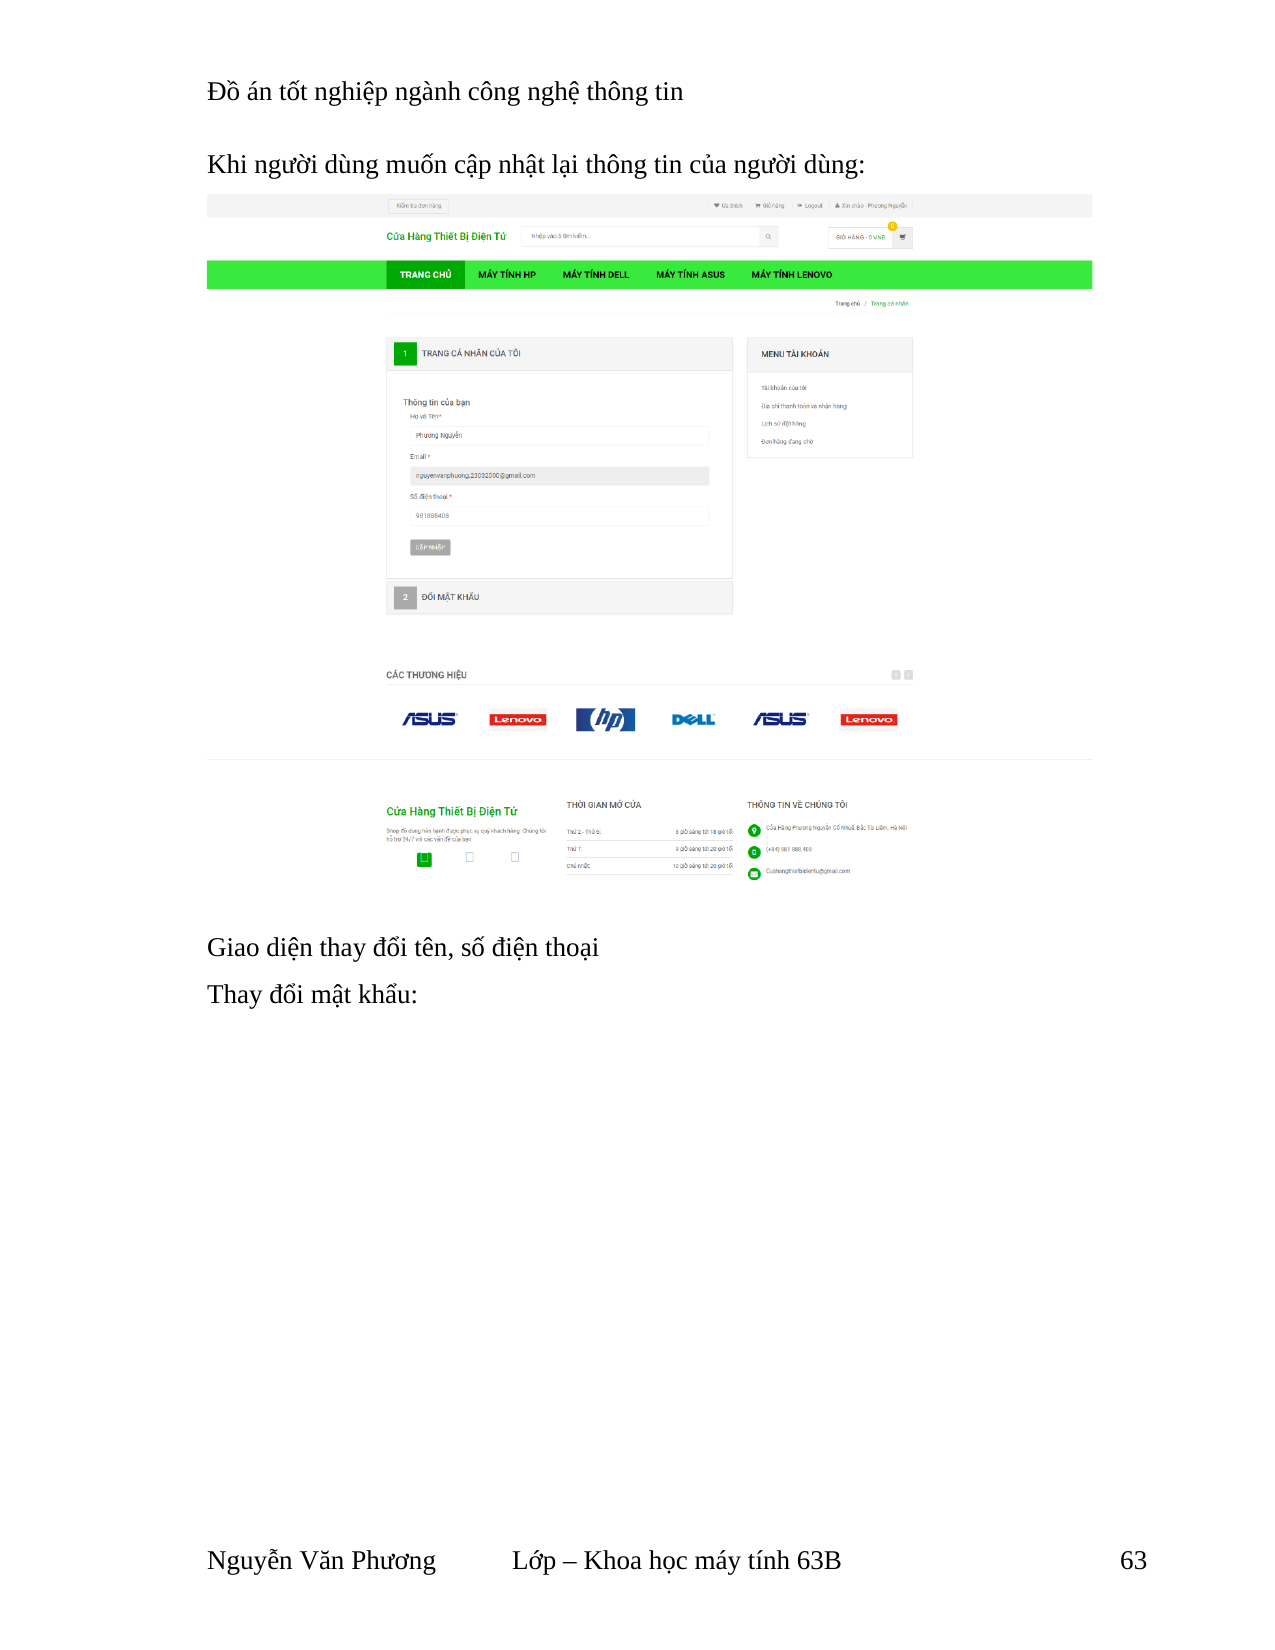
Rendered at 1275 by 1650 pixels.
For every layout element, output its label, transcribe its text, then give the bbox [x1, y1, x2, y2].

picture [206, 194, 1093, 916]
text Giao diện thay đổi tên, số điện thoại [207, 931, 1127, 962]
text Khi người dùng muốn cập nhật lại thông tin của người dùng: [207, 148, 1127, 179]
text Thay đổi mật khẩu: [207, 978, 1127, 1009]
